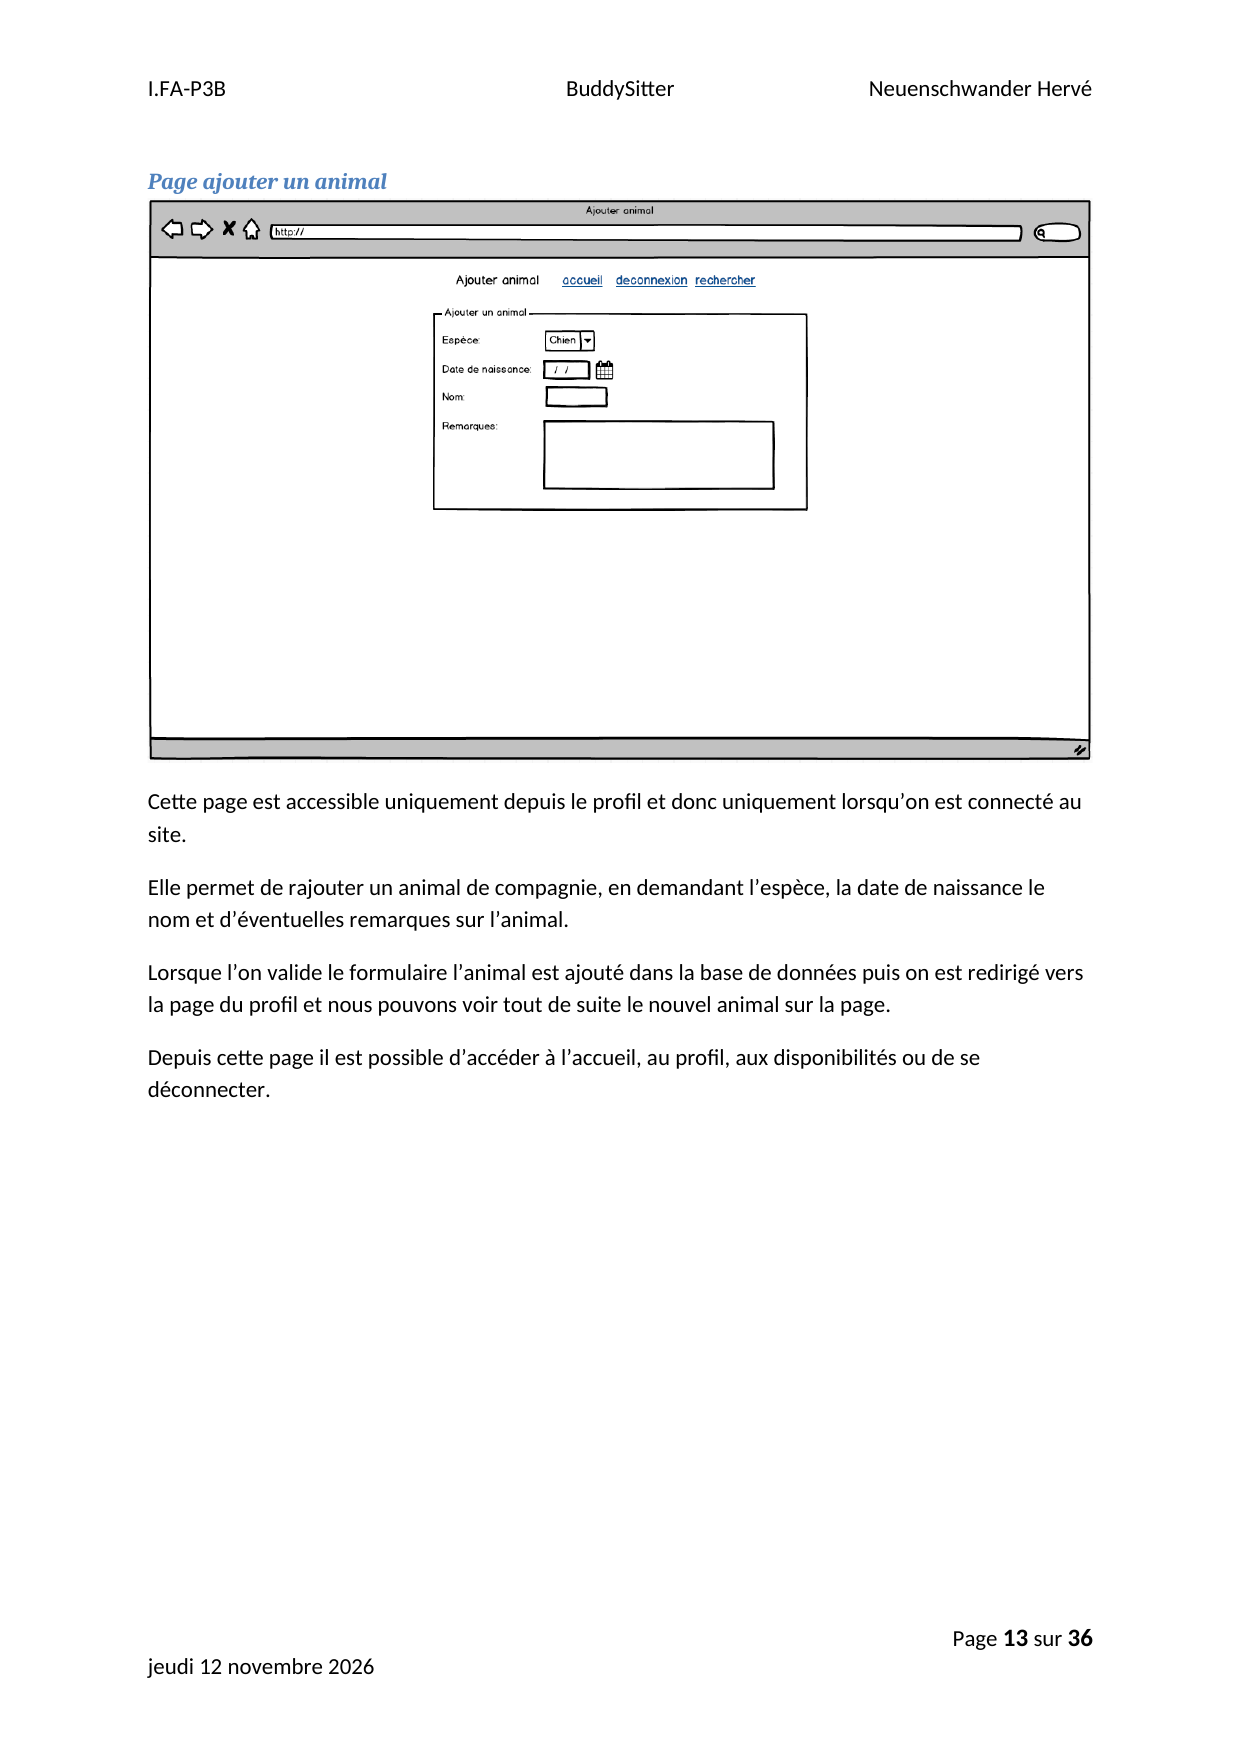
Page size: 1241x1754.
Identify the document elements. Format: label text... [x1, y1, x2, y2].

text Depuis cette page il est possible d’accéder à l’accueil, au profil, aux disponibilités ou de se déconnecter. [148, 1043, 1093, 1103]
text Cette page est accessible uniquement depuis le profil et donc uniquement lorsqu’on est connecté au site. [148, 787, 1093, 848]
text Elle permet de rajouter un animal de compagnie, en demandant l’espèce, la date de naissance le nom et d’éventuelles remarques sur l’animal. [148, 873, 1093, 933]
picture [147, 198, 1093, 763]
subtitle Page ajouter un animal [148, 168, 1093, 195]
text Lorsque l’on valide le formulaire l’animal est ajouté dans la base de données puis on est redirigé vers la page du profil et nous pouvons voir tout de suite le nouvel animal sur la page. [148, 958, 1093, 1018]
